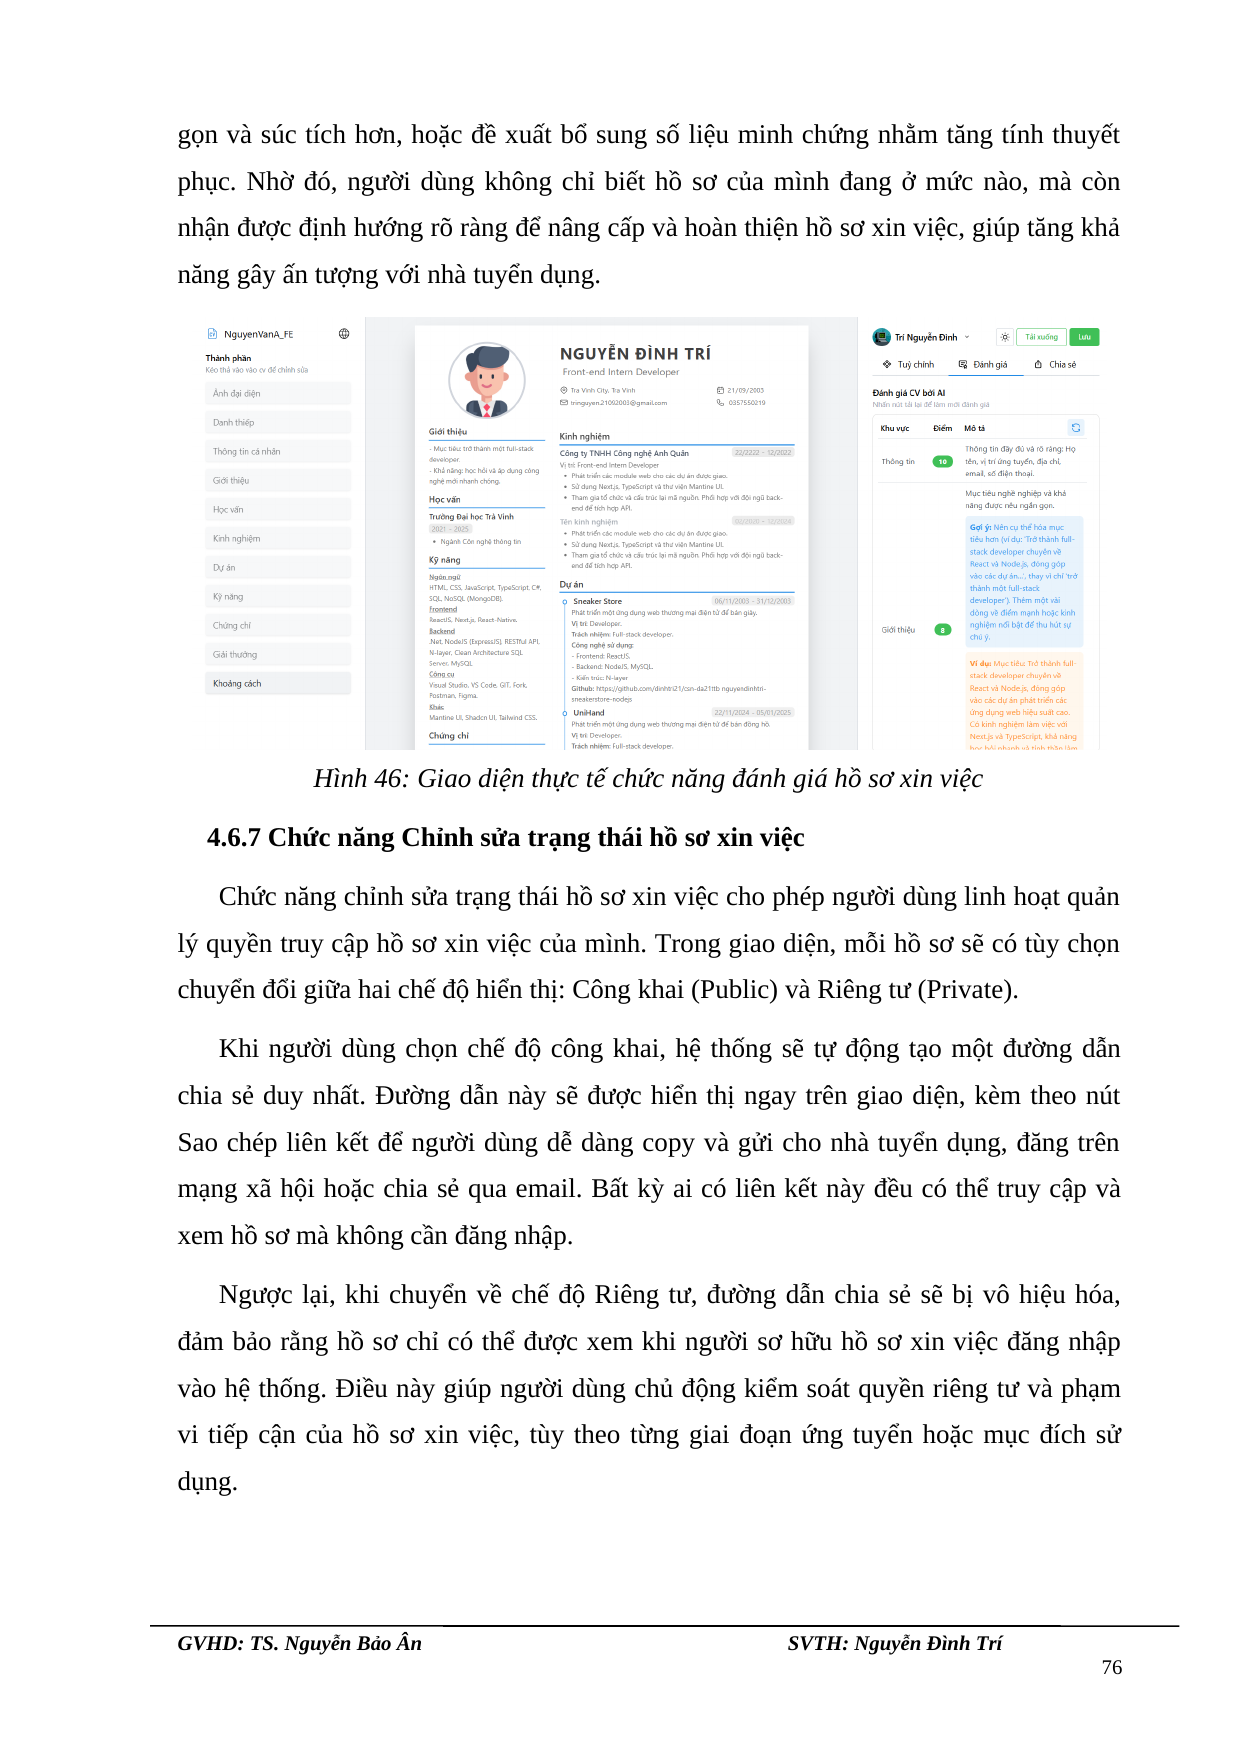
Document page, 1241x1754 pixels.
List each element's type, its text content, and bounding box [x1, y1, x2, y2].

text Ngược lại, khi chuyển về chế độ Riêng tư, đường dẫn chia sẻ sẽ bị vô hiệu hóa, đảm bảo rằng hồ sơ chỉ có thể được xem khi người sơ hữu hồ sơ xin việc đăng nhập vào hệ thống. Điều này giúp người dùng chủ động kiểm soát quyền riêng tư và phạm vi tiếp cận của hồ sơ xin việc, tùy theo từng giai đoạn ứng tuyển hoặc mục đích sử dụng. [177, 1278, 1122, 1496]
text Khi người dùng chọn chế độ công khai, hệ thống sẽ tự động tạo một đường dẫn chia sẻ duy nhất. Đường dẫn này sẽ được hiển thị ngay trên giao diện, kèm theo nút Sao chép liên kết để người dùng dễ dàng copy và gửi cho nhà tuyển dụng, đăng trên mạng xã hội hoặc chia sẻ qua email. Bất kỳ ai có liên kết này đều có thể truy cập và xem hồ sơ mà không cần đăng nhập. [177, 1032, 1122, 1250]
picture [192, 317, 1108, 750]
text Hình 46: Giao diện thực tế chức năng đánh giá hồ sơ xin việc [177, 762, 1122, 793]
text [177, 118, 1122, 289]
subtitle Chức năng Chỉnh sửa trạng thái hồ sơ xin việc [207, 821, 1122, 852]
text Chức năng chỉnh sửa trạng thái hồ sơ xin việc cho phép người dùng linh hoạt quản lý quyền truy cập hồ sơ xin việc của mình. Trong giao diện, mỗi hồ sơ sẽ có tùy chọn chuyển đổi giữa hai chế độ hiển thị: Công khai (Public) và Riêng tư (Private). [177, 880, 1122, 1004]
